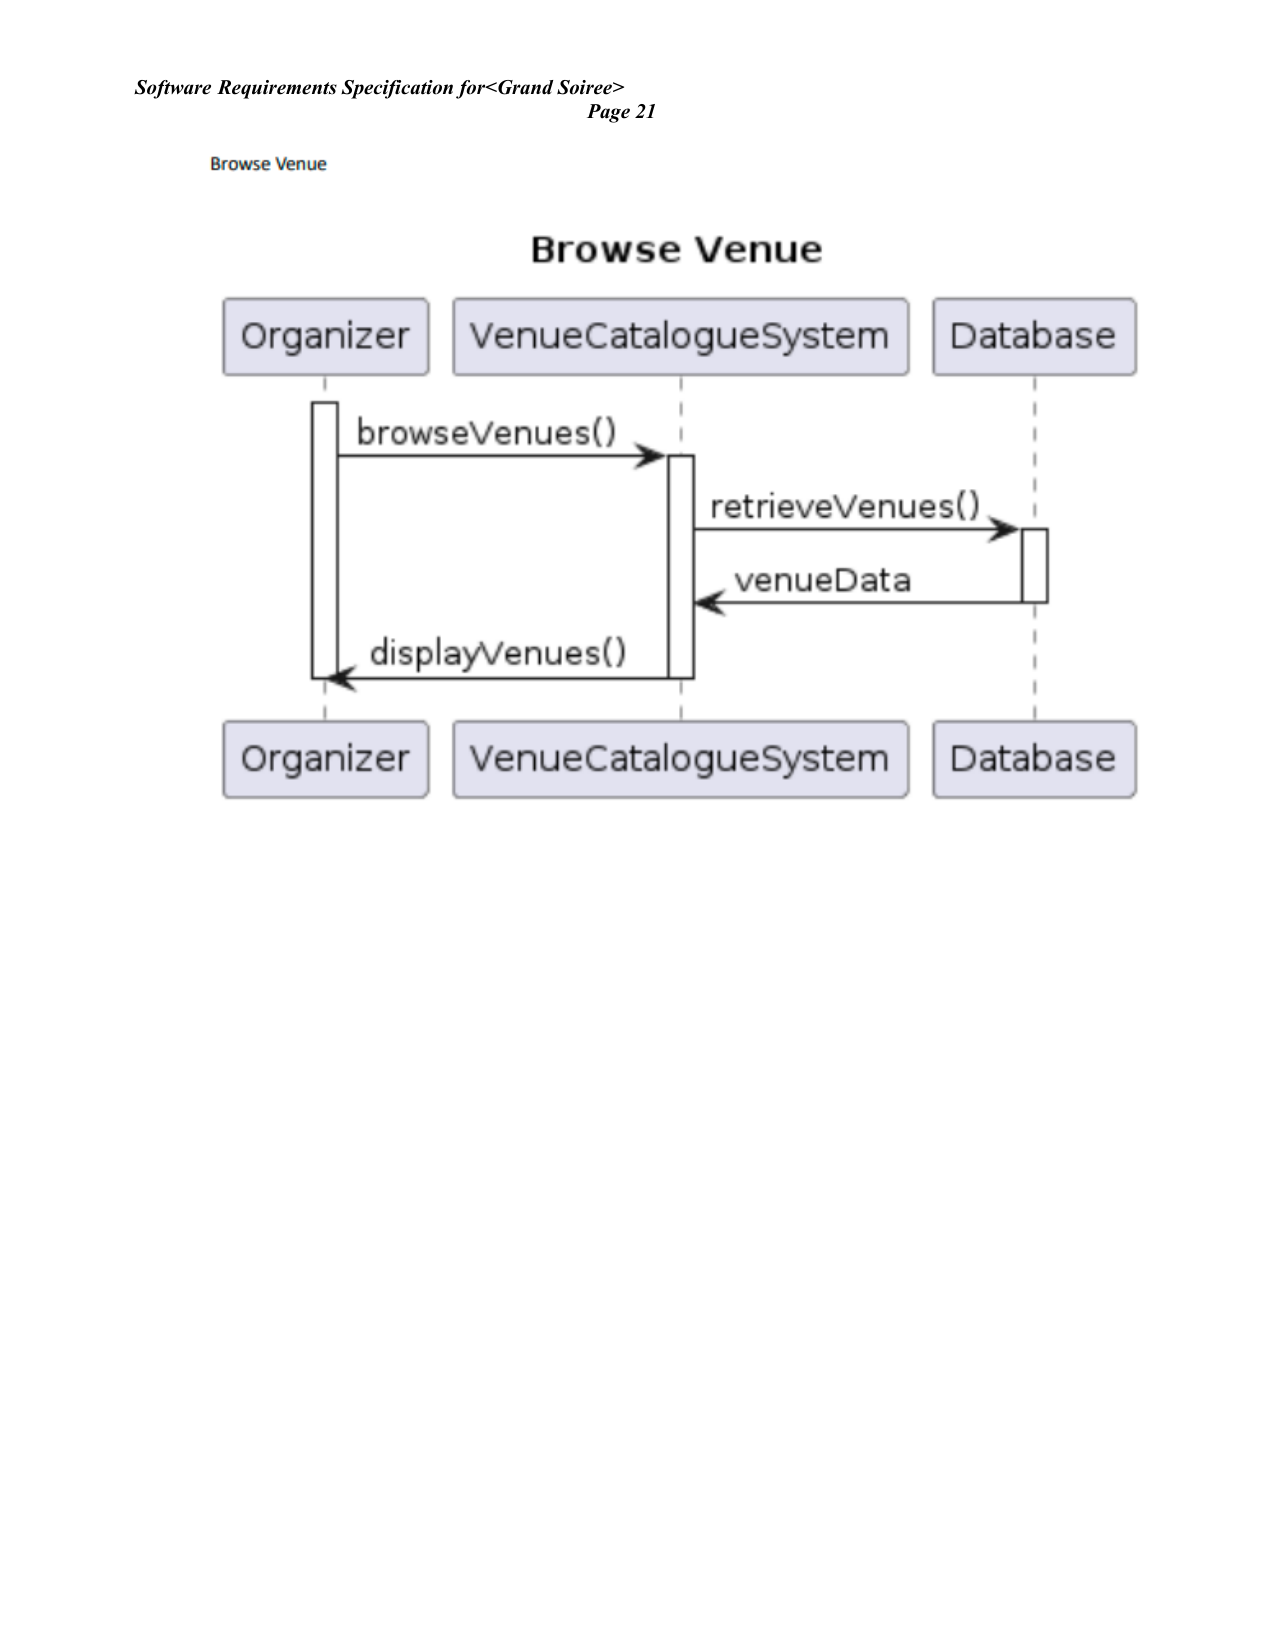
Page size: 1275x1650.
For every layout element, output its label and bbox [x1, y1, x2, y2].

picture [135, 150, 1177, 991]
